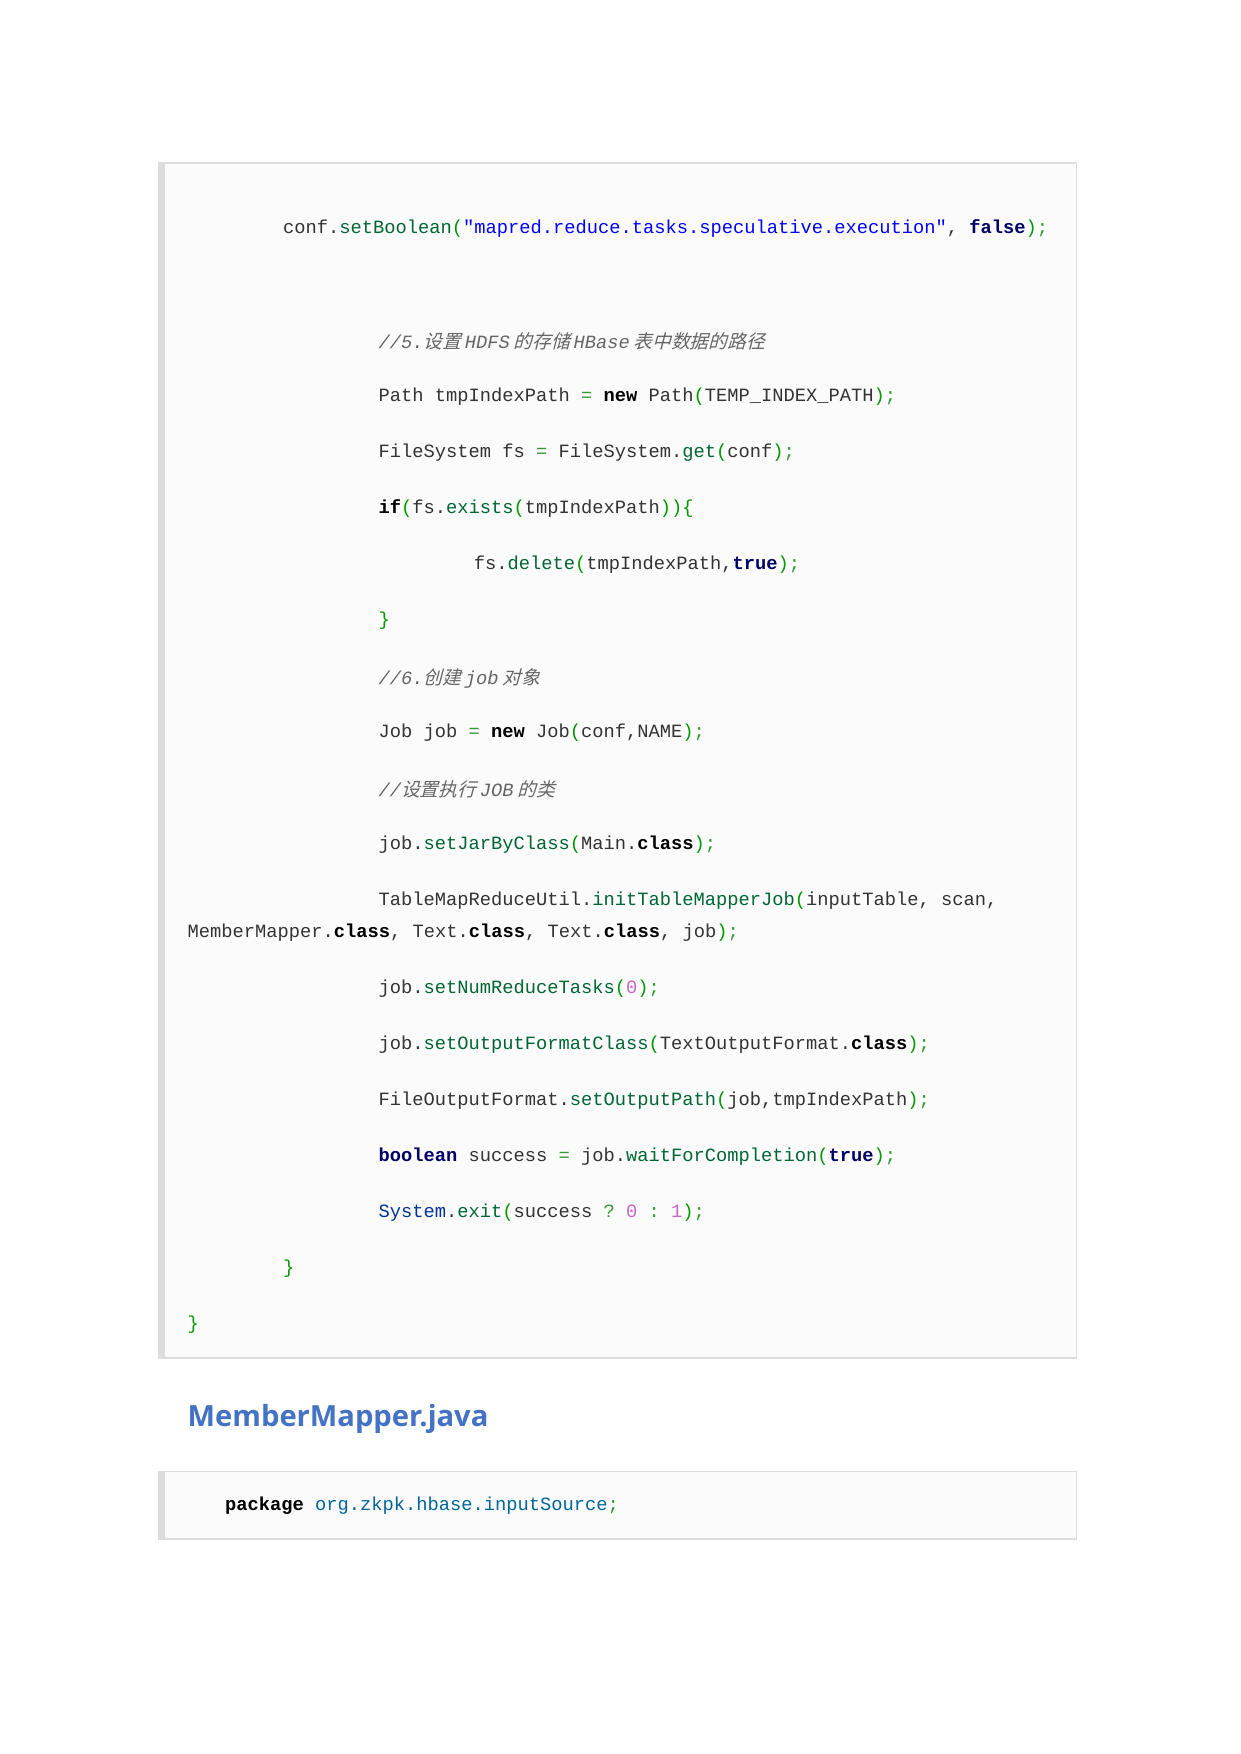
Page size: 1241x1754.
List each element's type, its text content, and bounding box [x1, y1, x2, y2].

text conf.setBoolean("mapred.reduce.tasks.speculative.execution", false); [165, 164, 1076, 245]
text job.setJarByClass(Main.class); [165, 810, 1076, 861]
text System.exit(success ? 0 : 1); [165, 1178, 1076, 1229]
text FileSystem fs = FileSystem.get(conf); [165, 418, 1076, 469]
text Path tmpIndexPath = new Path(TEMP_INDEX_PATH); [165, 362, 1076, 413]
text } [165, 1234, 1076, 1284]
text FileOutputFormat.setOutputPath(job,tmpIndexPath); [165, 1066, 1076, 1117]
text if(fs.exists(tmpIndexPath)){ [165, 474, 1076, 525]
text //5.设置HDFS的存储HBase表中数据的路径 [165, 306, 1076, 357]
text job.setOutputFormatClass(TextOutputFormat.class); [165, 1010, 1076, 1061]
text //设置执行JOB的类 [165, 754, 1076, 804]
text } [165, 586, 1076, 637]
text job.setNumReduceTasks(0); [165, 954, 1076, 1005]
text TableMapReduceUtil.initTableMapperJob(inputTable, scan, MemberMapper.class, Text.class, Text.class, job); [165, 866, 1076, 949]
text MemberMapper.java [187, 1382, 1053, 1447]
text boolean success = job.waitForCompletion(true); [165, 1122, 1076, 1173]
text package org.zkpk.hbase.inputSource; [165, 1472, 1076, 1538]
text fs.delete(tmpIndexPath,true); [165, 530, 1076, 581]
text } [165, 1290, 1076, 1357]
text Job job = new Job(conf,NAME); [165, 698, 1076, 749]
text //6.创建job对象 [165, 642, 1076, 693]
